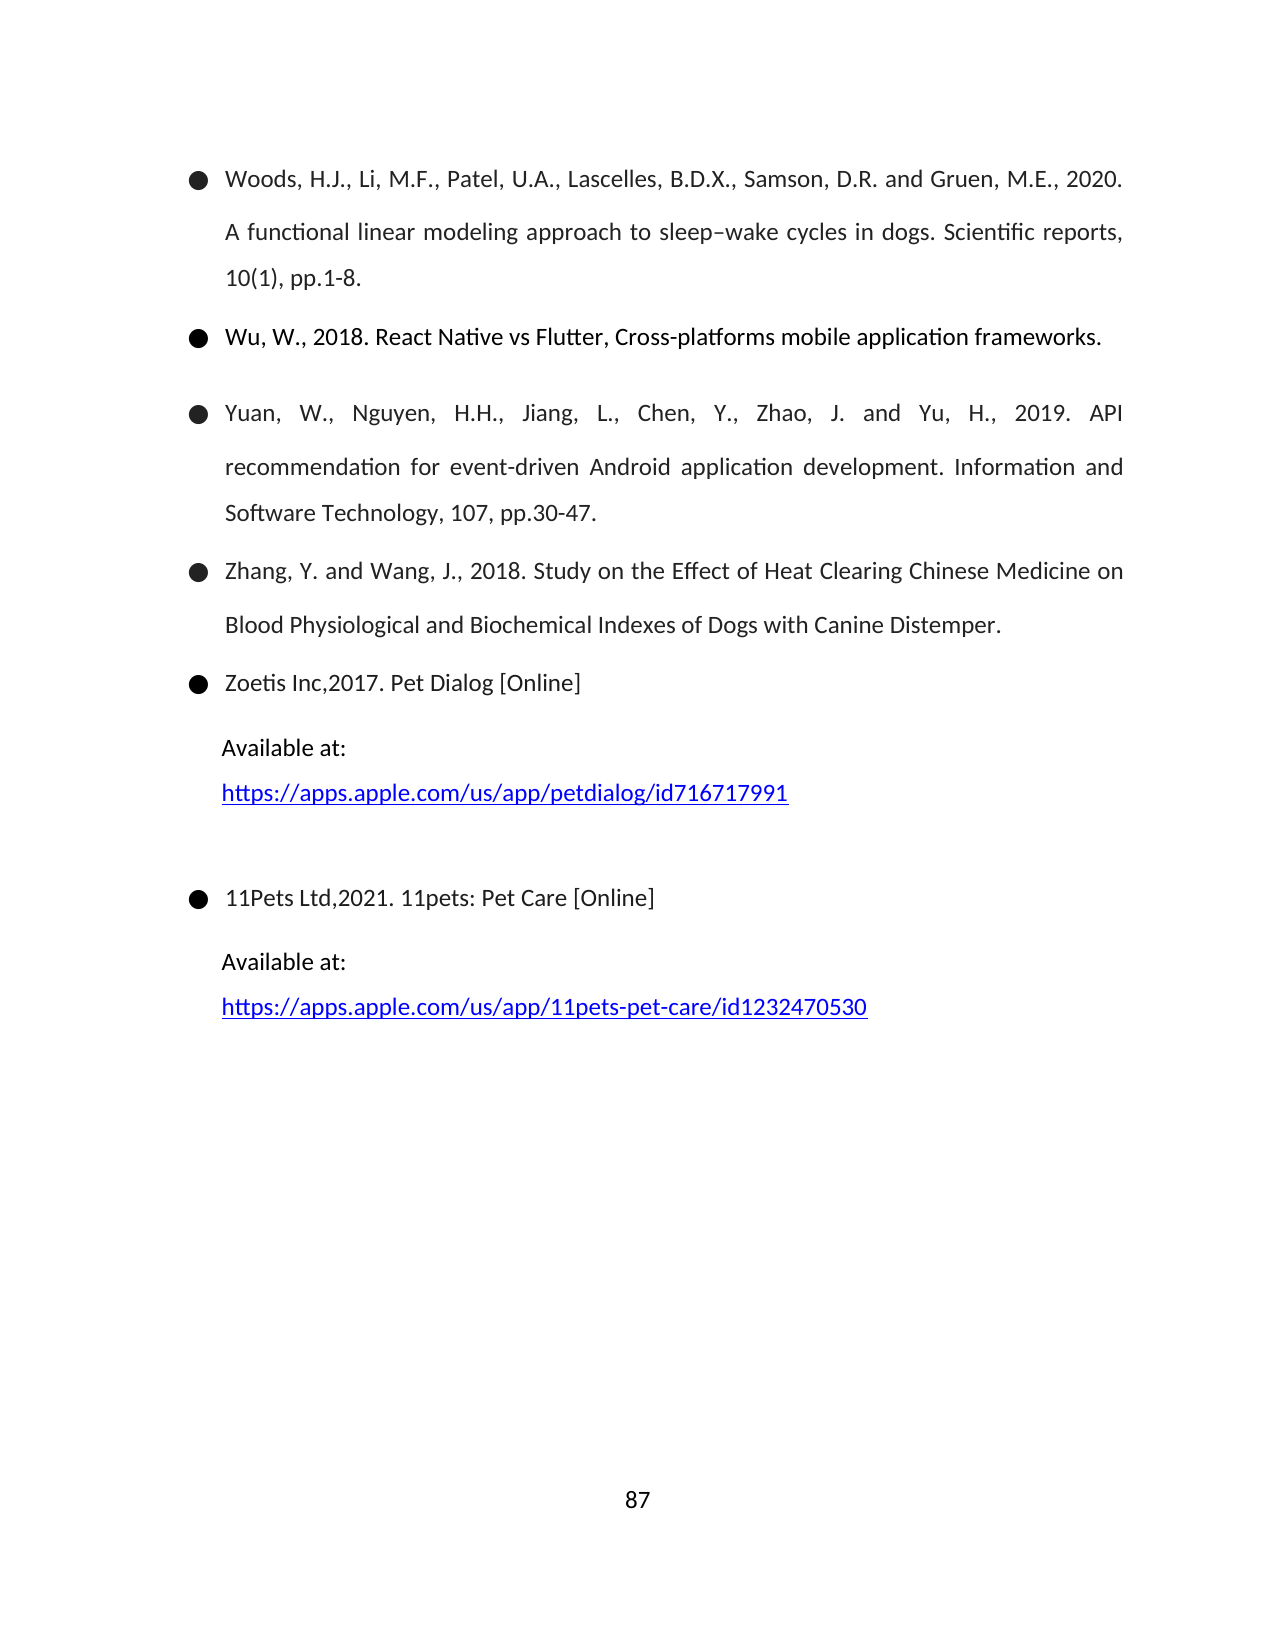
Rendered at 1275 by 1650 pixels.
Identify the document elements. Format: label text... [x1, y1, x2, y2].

text Available at: [187, 946, 1125, 976]
list Zoetis Inc,2017. Pet Dialog [Online] [187, 655, 1125, 706]
text https://apps.apple.com/us/app/11pets-pet-care/id1232470530 [187, 992, 1125, 1022]
list Woods, H.J., Li, M.F., Patel, U.A., Lascelles, B.D.X., Samson, D.R. and Gruen, M.E., 2020. A functional linear modeling approach to sleep–wake cycles in dogs. Scientific reports, 10(1), pp.1-8. [187, 150, 1125, 293]
text https://apps.apple.com/us/app/petdialog/id716717991 [187, 777, 1125, 808]
list Zhang, Y. and Wang, J., 2018. Study on the Effect of Heat Clearing Chinese Medicine on Blood Physiological and Biochemical Indexes of Dogs with Canine Distemper. [187, 543, 1125, 640]
list Wu, W., 2018. React Native vs Flutter, Cross-platforms mobile application frameworks. [187, 308, 1125, 359]
text Available at: [187, 732, 1125, 762]
list Yuan, W., Nguyen, H.H., Jiang, L., Chen, Y., Zhao, J. and Yu, H., 2019. API recommendation for event-driven Android application development. Information and Software Technology, 107, pp.30-47. [187, 385, 1125, 527]
list 11Pets Ltd,2021. 11pets: Pet Care [Online] [187, 869, 1125, 920]
